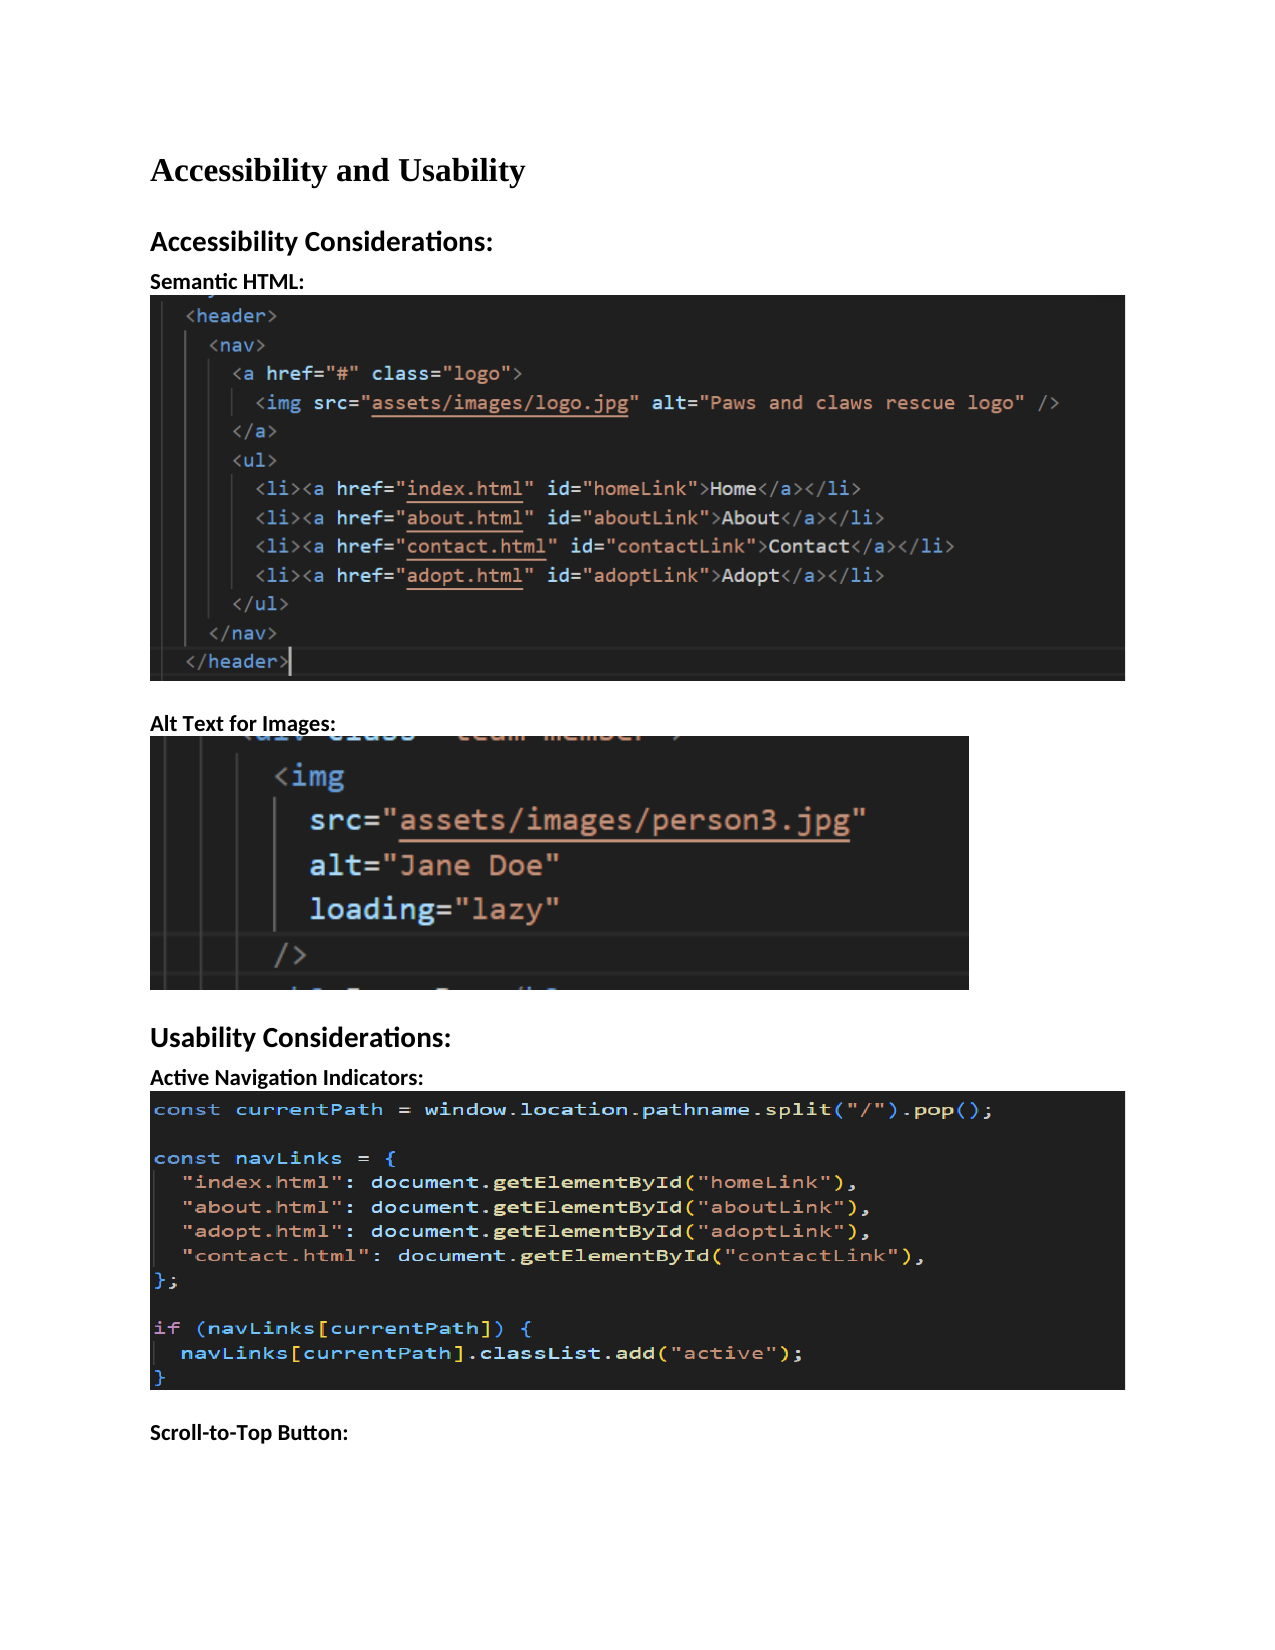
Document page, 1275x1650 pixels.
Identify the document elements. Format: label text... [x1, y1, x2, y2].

picture [150, 736, 969, 990]
text Semantic HTML: [150, 267, 1125, 295]
subtitle Accessibility Considerations: [150, 223, 1125, 259]
picture [150, 1091, 1125, 1390]
picture [150, 295, 1125, 681]
subtitle Usability Considerations: [150, 1019, 1125, 1054]
text Scroll-to-Top Button: [150, 1418, 1125, 1446]
subtitle Accessibility and Usability [150, 150, 1125, 188]
text Active Navigation Indicators: [150, 1063, 1125, 1091]
text Alt Text for Images: [150, 709, 1125, 737]
